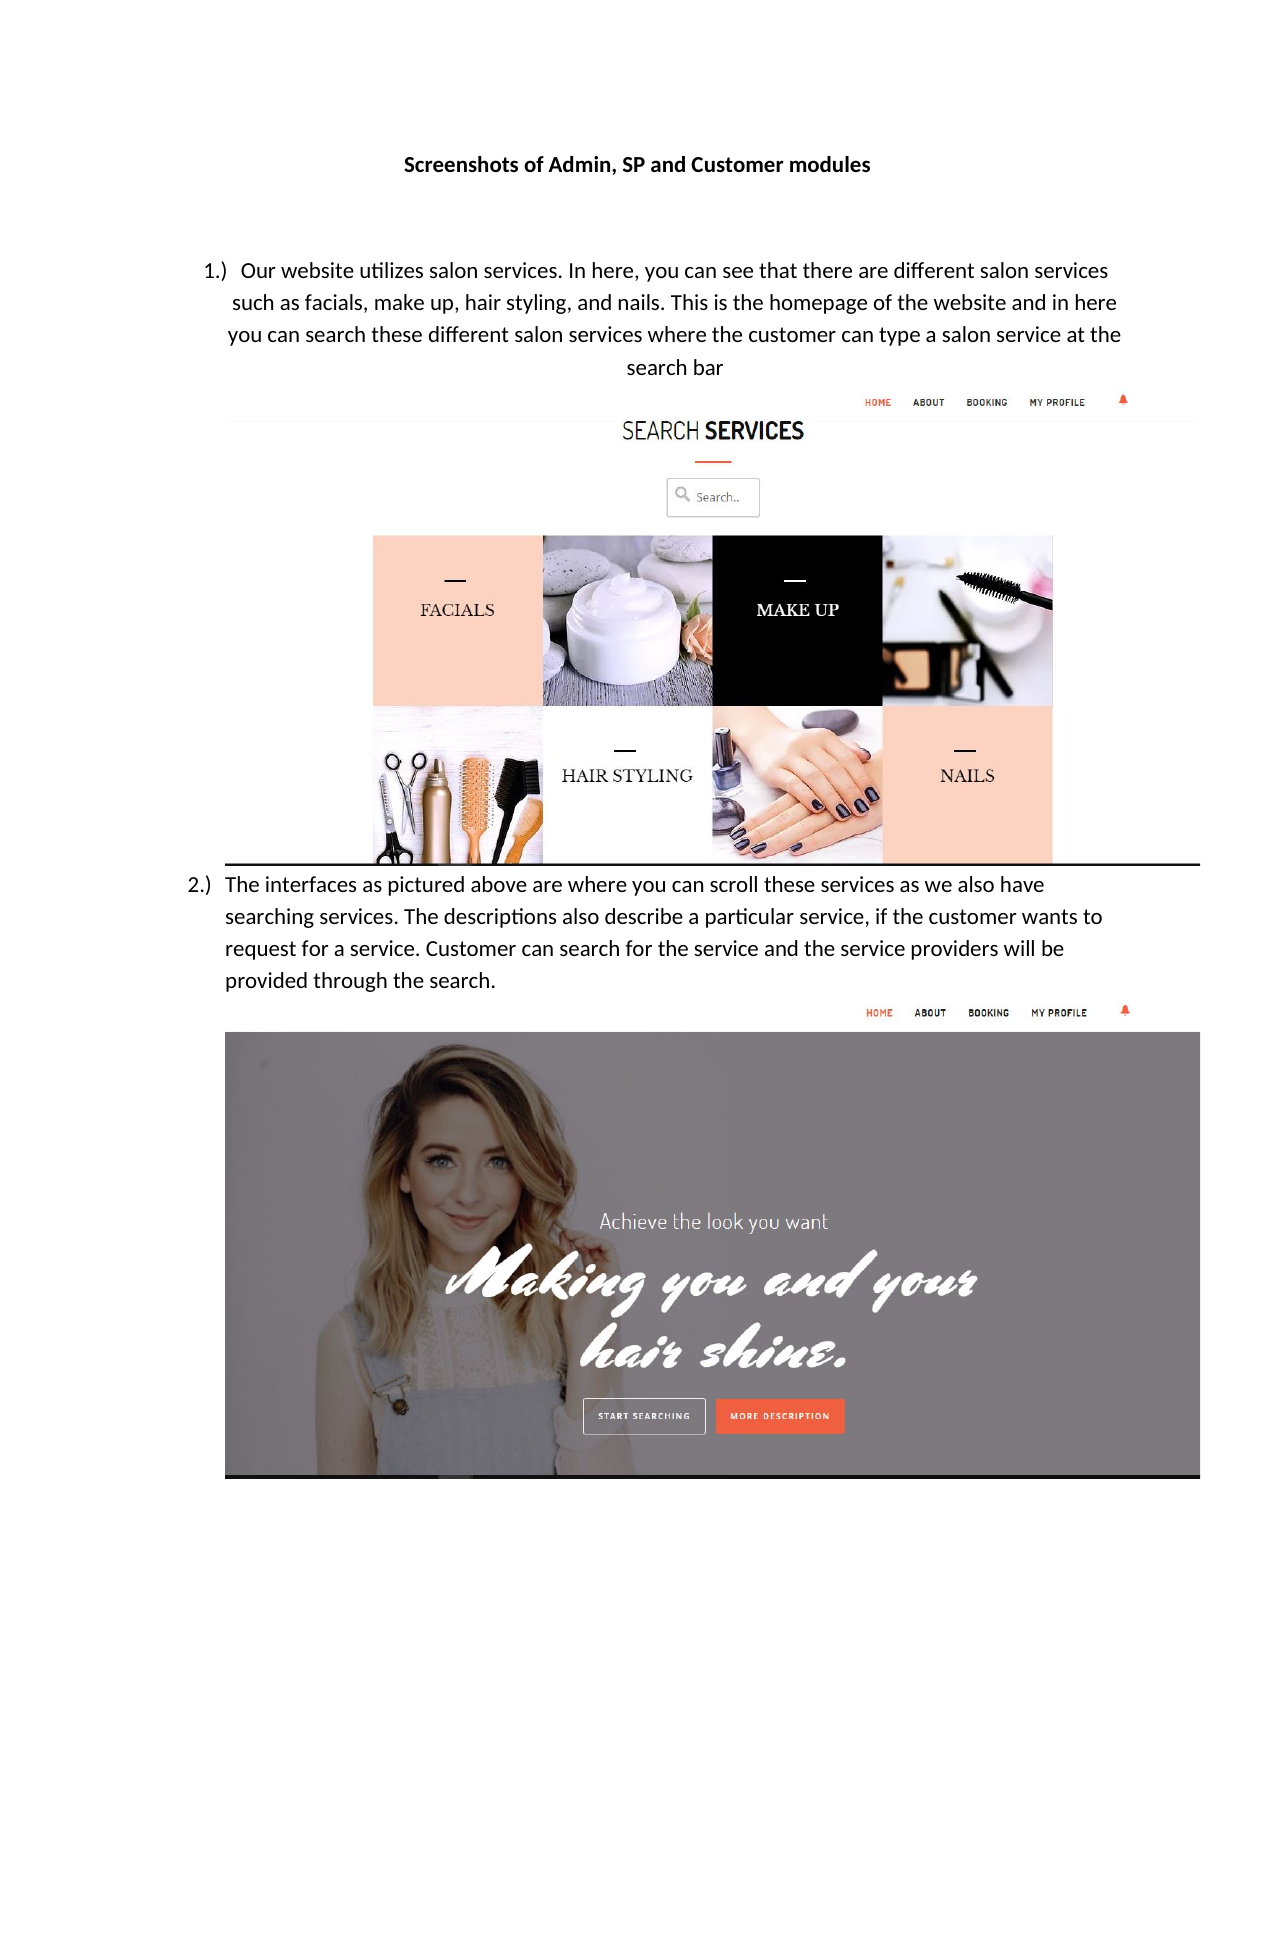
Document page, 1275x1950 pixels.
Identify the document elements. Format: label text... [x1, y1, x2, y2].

picture [225, 384, 1200, 866]
picture [225, 998, 1200, 1479]
text Screenshots of Admin, SP and Customer modules [150, 150, 1125, 178]
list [187, 870, 1125, 1479]
